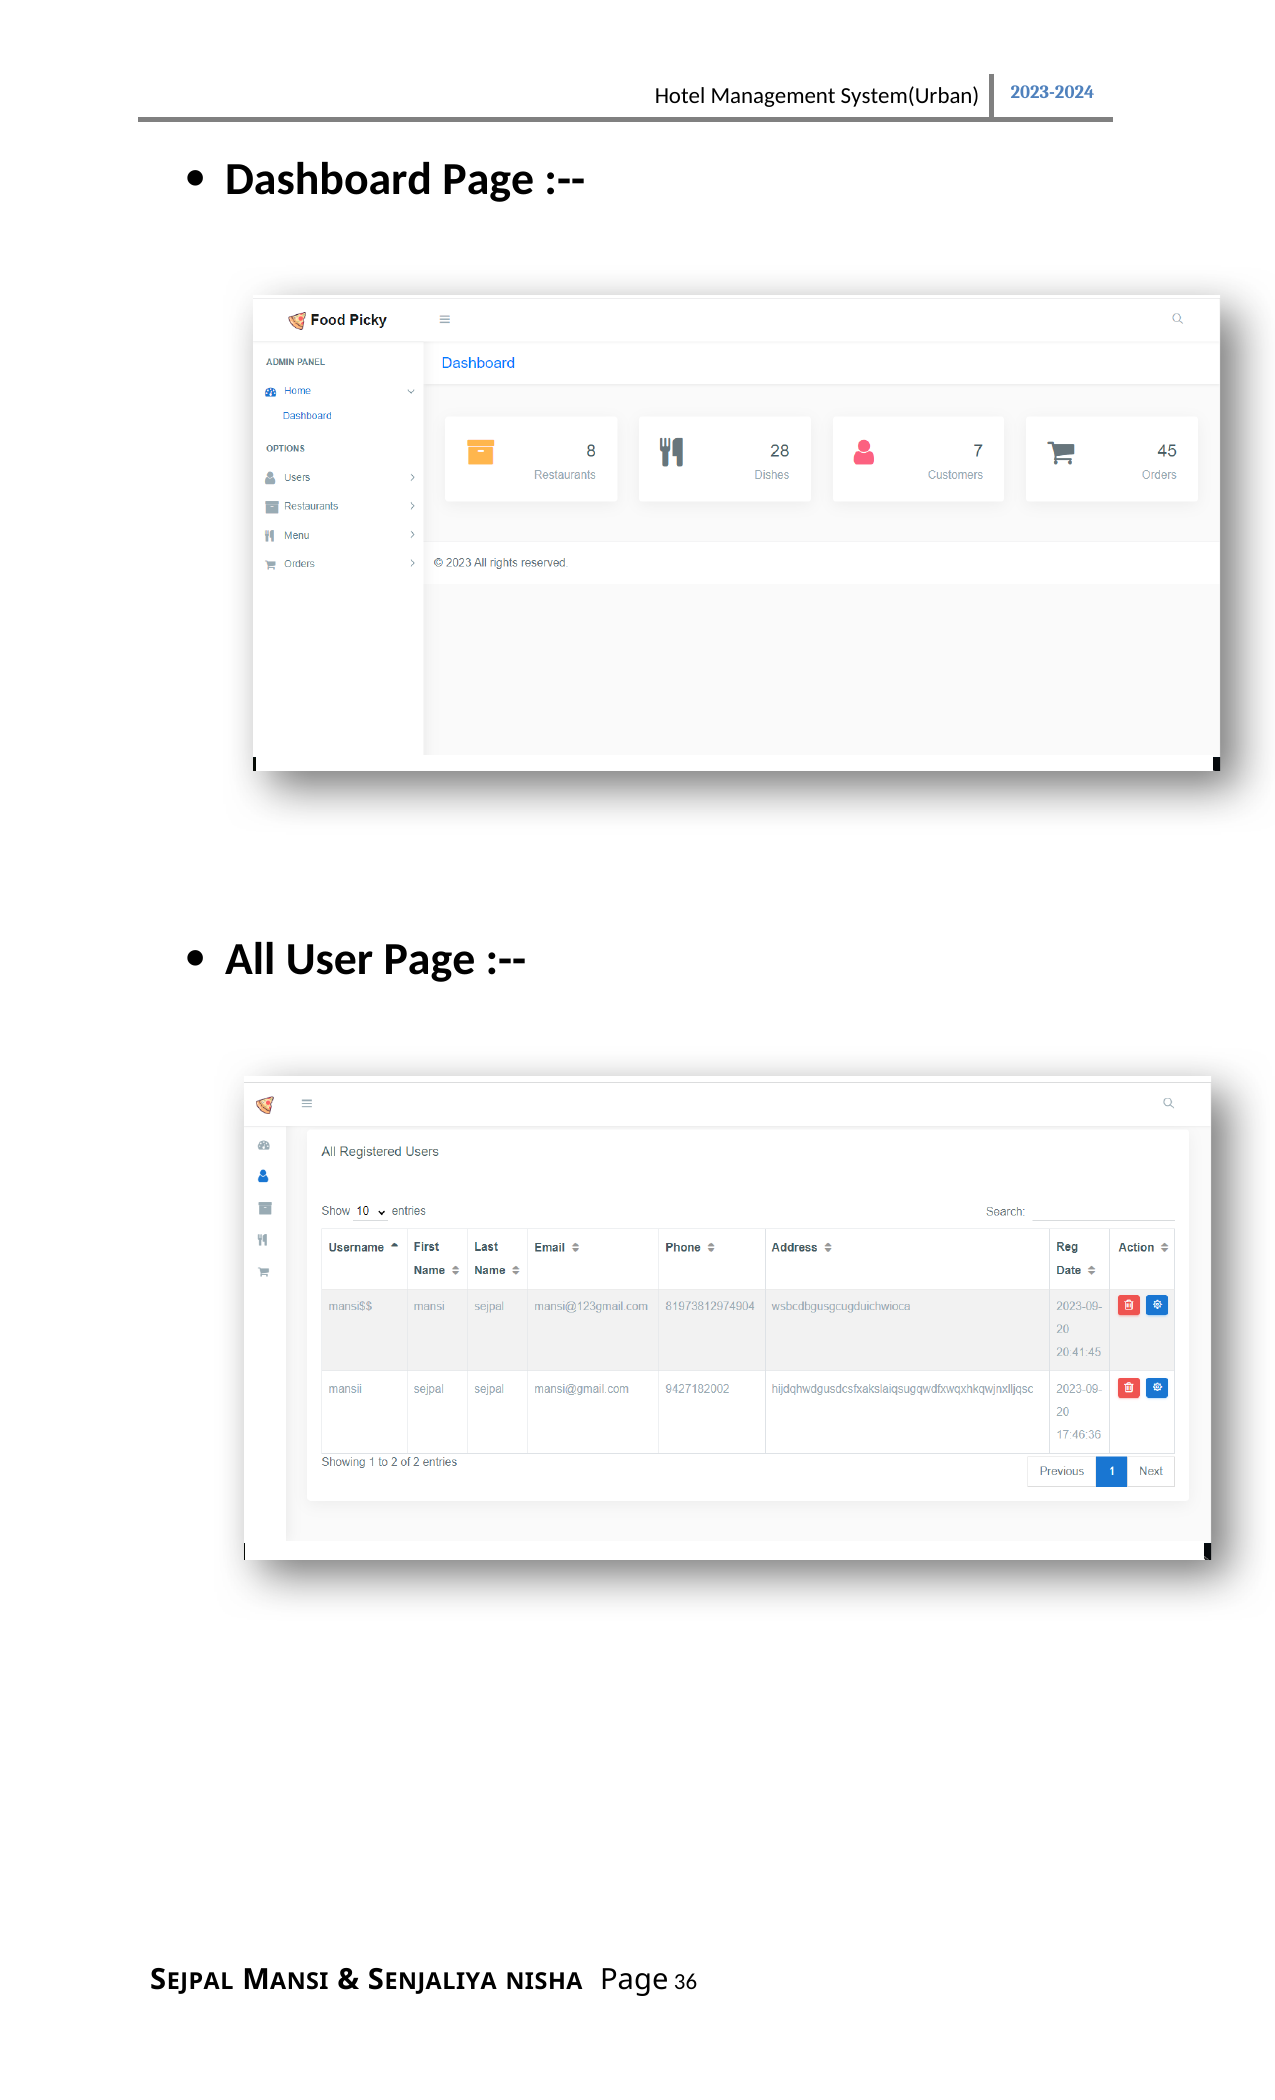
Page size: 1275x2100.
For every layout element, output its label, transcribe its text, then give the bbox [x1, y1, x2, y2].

list Dashboard Page :-- [187, 150, 1125, 206]
list All User Page :-- [187, 930, 1125, 986]
picture [253, 295, 1221, 771]
picture [244, 1076, 1212, 1560]
